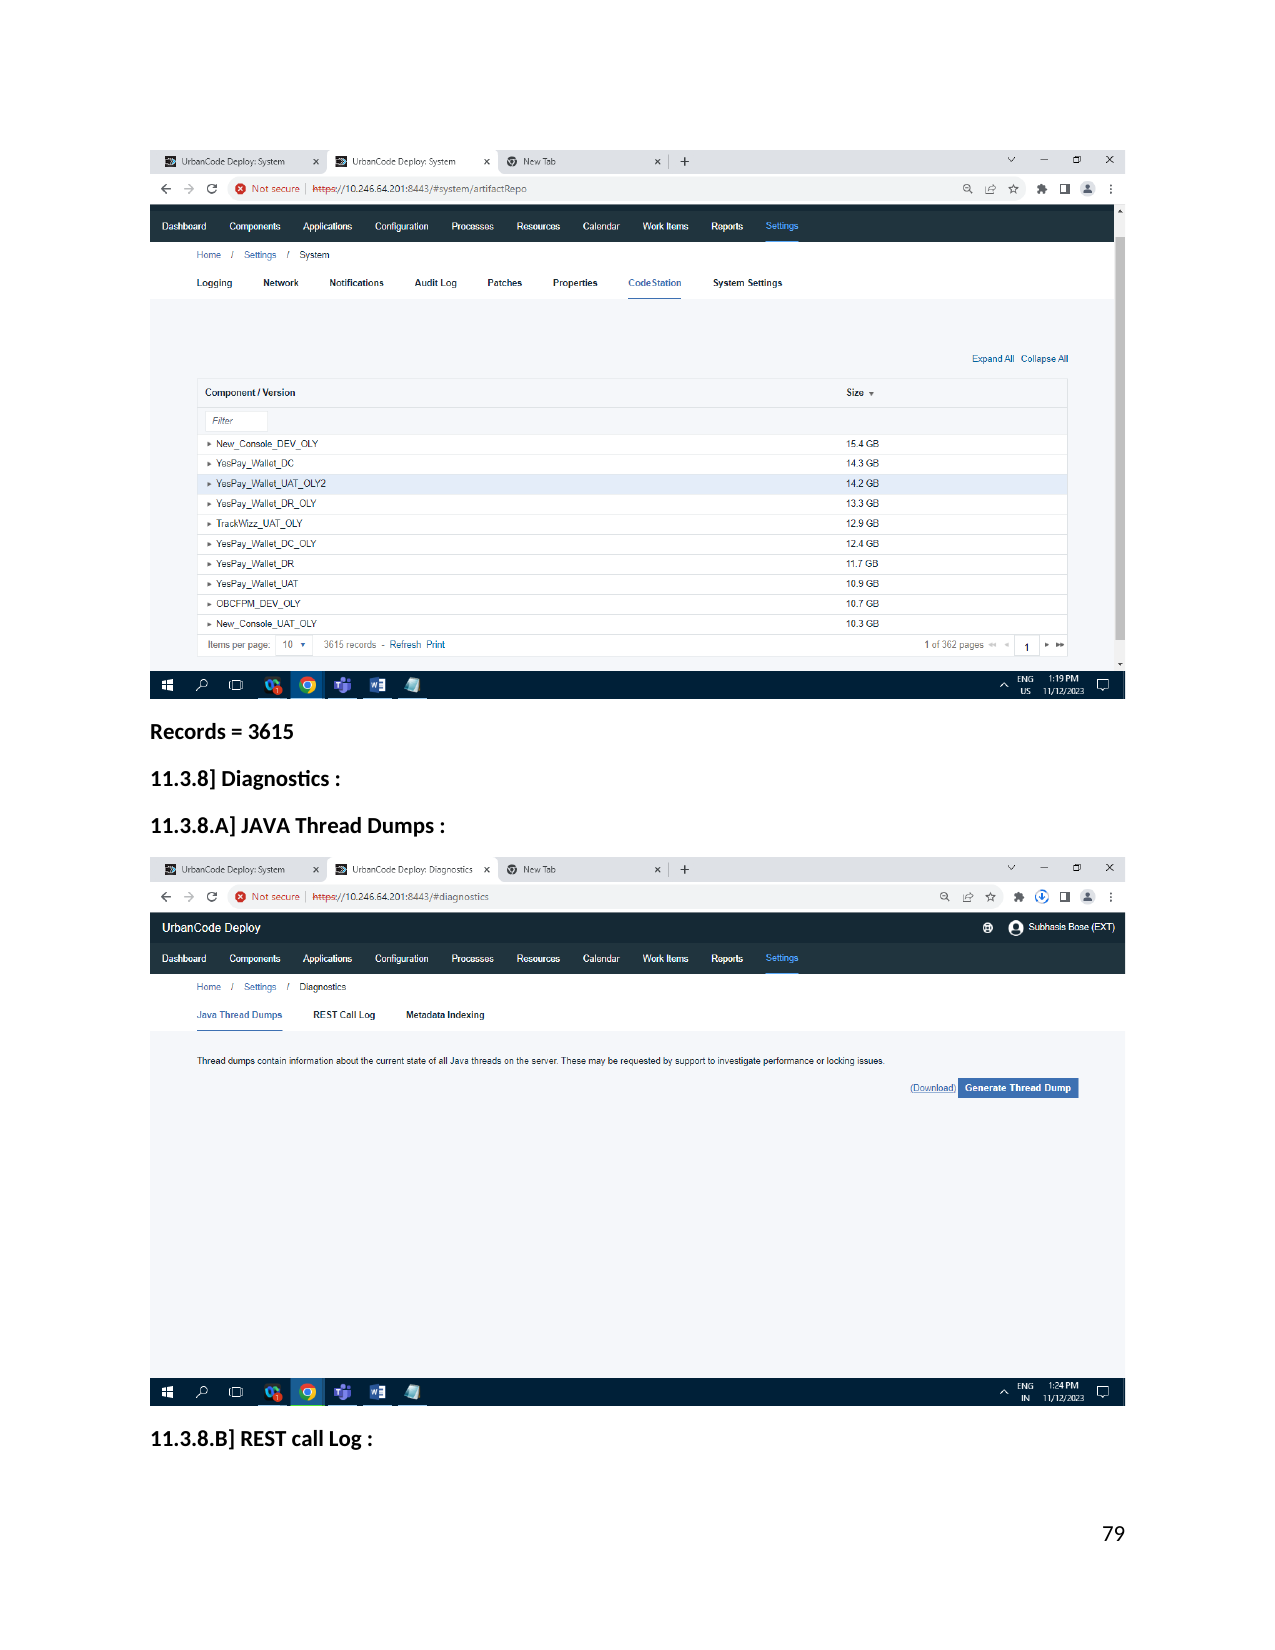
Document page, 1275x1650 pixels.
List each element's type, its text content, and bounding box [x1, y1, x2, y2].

text 11.3.8] Diagnostics : [150, 764, 1125, 792]
picture [150, 150, 1125, 699]
text Records = 3615 [150, 717, 1125, 745]
text 11.3.8.B] REST call Log : [150, 1424, 1125, 1453]
text 11.3.8.A] JAVA Thread Dumps : [150, 811, 1125, 839]
picture [150, 857, 1125, 1406]
